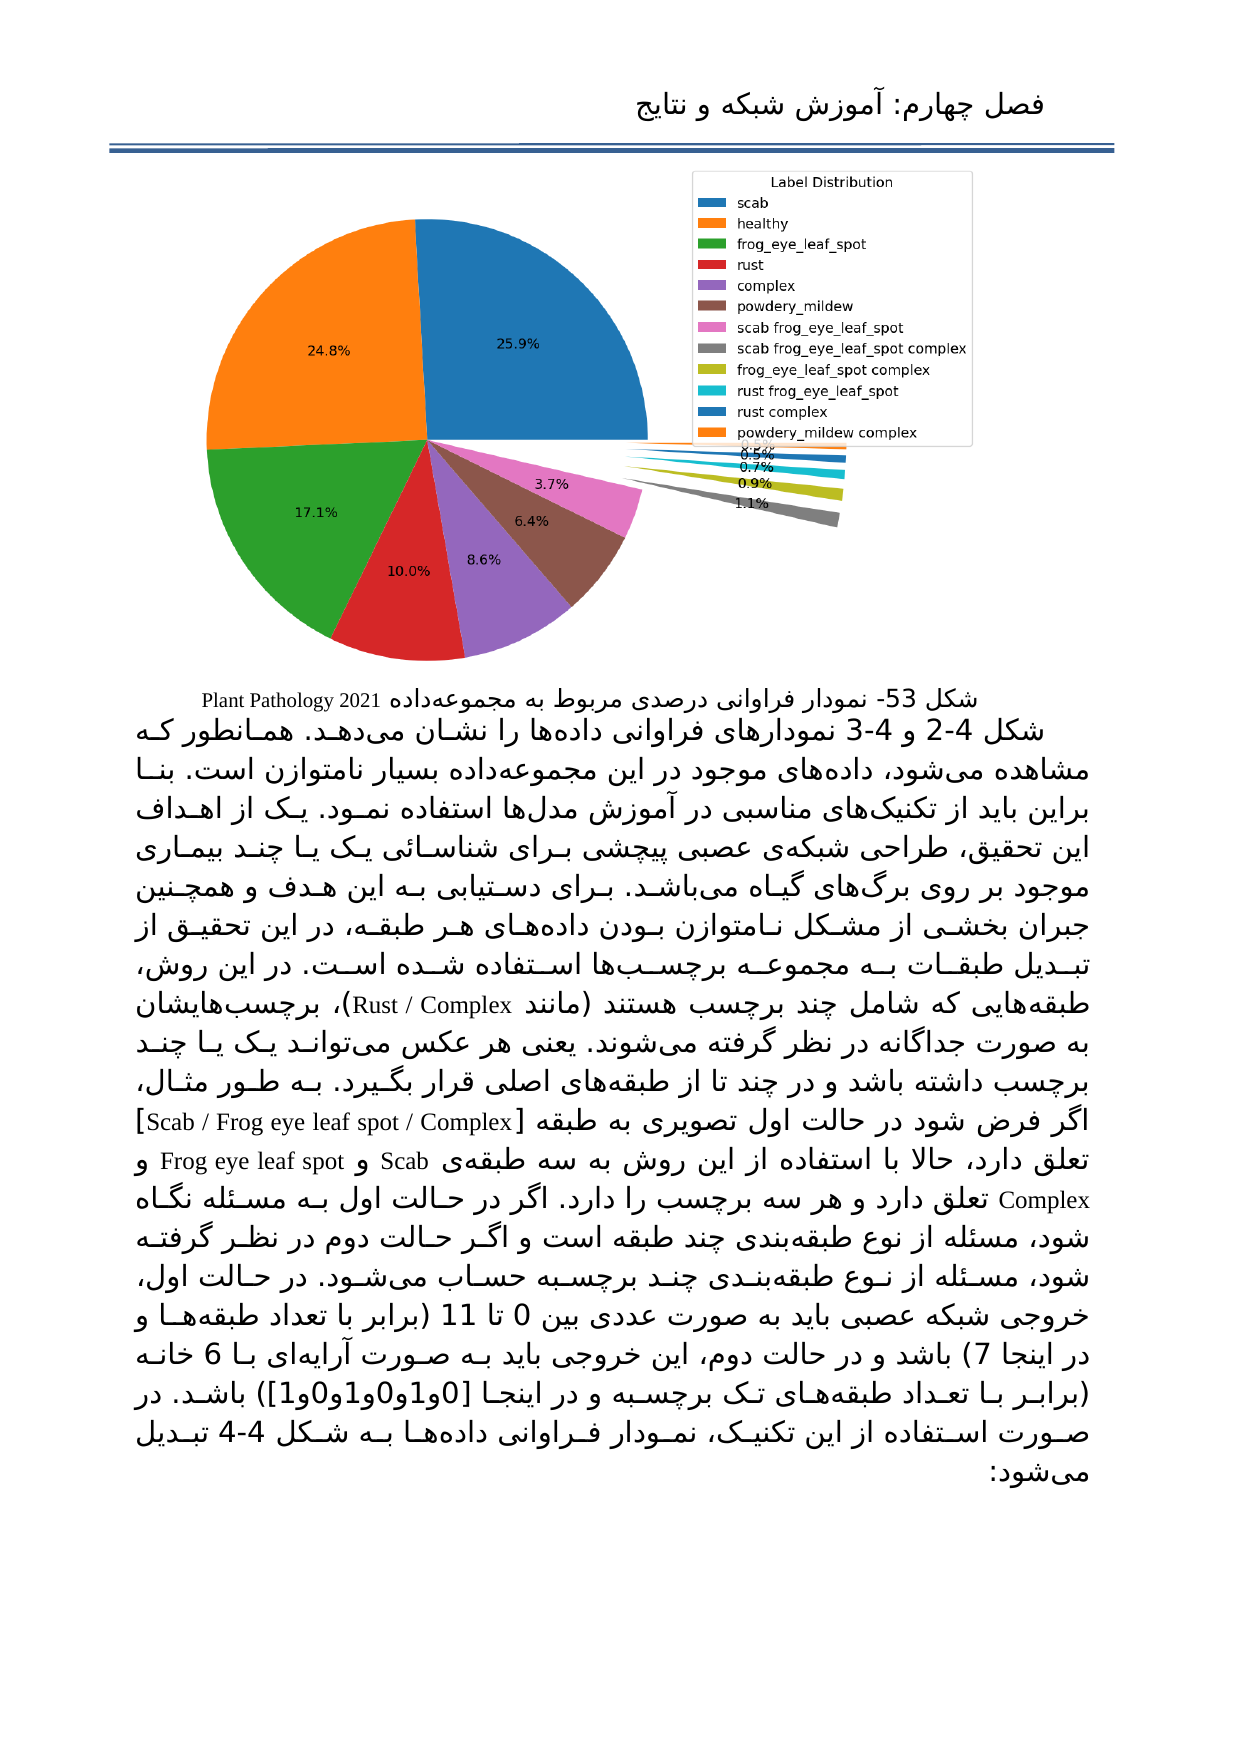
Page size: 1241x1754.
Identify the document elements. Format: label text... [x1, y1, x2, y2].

text شکل 4-2 و 4-3 نمودارهای فراوانی داده‌ها را نشان می‌دهد. همانطور که مشاهده می‌شود، داده‌های موجود در این مجموعه‌داده بسیار نامتوازن است. بنا براین باید از تکنیک‌های مناسبی در آموزش مدل‌ها استفاده نمود. یک از اهداف این تحقیق، طراحی شبکه‌ی عصبی پیچشی برای شناسائی یک یا چند بیماری موجود بر روی برگ‌های گیاه می‌باشد. برای دستیابی به این هدف و همچنین جبران بخشی از مشکل نامتوازن بودن داده‌های هر طبقه، در این تحقیق از تبدیل طبقات به مجموعه برچسب‌ها استفاده شده است. در این روش، طبقه‌هایی که شامل چند برچسب هستند (مانند Rust / Complex)، برچسب‌هایشان به صورت جداگانه در نظر گرفته می‌شوند. یعنی هر عکس می‌تواند یک یا چند برچسب داشته باشد و در چند تا از طبقه‌های اصلی قرار بگیرد. به طور مثال، اگر فرض شود در حالت اول تصویری به طبقه [Scab / Frog eye leaf spot / Complex] تعلق دارد، حالا با استفاده از این روش به سه طبقه‌ی Scab و Frog eye leaf spot و Complex تعلق دارد و هر سه برچسب را دارد. اگر در حالت اول به مسئله نگاه شود، مسئله از نوع طبقه‌بندی چند طبقه است و اگر حالت دوم در نظر گرفته شود، مسئله از نوع طبقه‌بندی چند برچسبه حساب می‌شود. در حالت اول، خروجی شبکه عصبی باید به صورت عددی بین 0 تا 11 (برابر با تعداد طبقه‌ها و در اینجا 7) باشد و در حالت دوم، این خروجی باید به صورت آرایه‌ای با 6 خانه (برابر با تعداد طبقه‌های تک برچسبه و در اینجا [0و1و0و1و0و1]) باشد. در صورت استفاده از این تکنیک، نمودار فراوانی داده‌ها به شکل 4-4 تبدیل می‌شود: [135, 714, 1090, 1488]
picture [202, 167, 978, 668]
table_cell [143, 168, 1082, 684]
